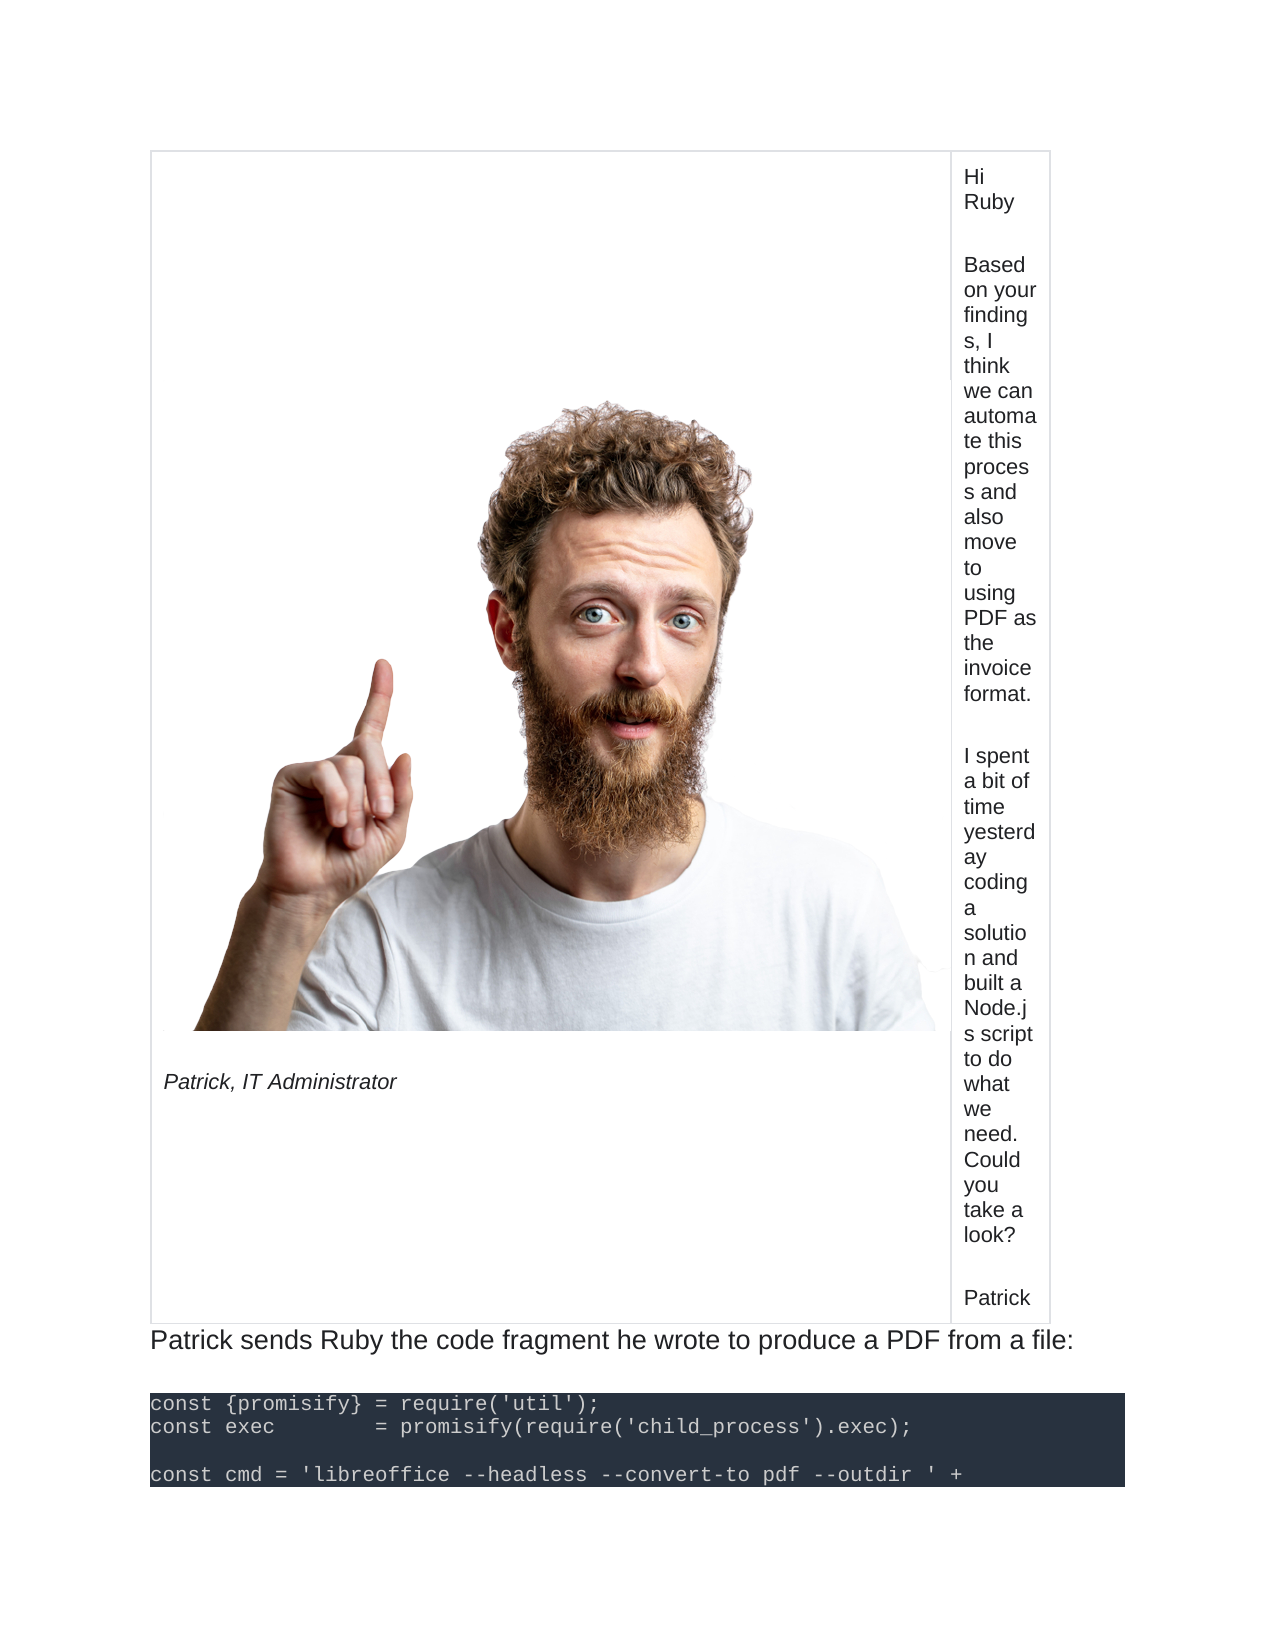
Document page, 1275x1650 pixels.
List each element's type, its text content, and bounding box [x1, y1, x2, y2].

table_header Hi Ruby Based on your findings, I think we can automate this process and also move to using PDF as the invoice format. I spent a bit of time yesterday coding a solution and built a Node.js script to do what we need. Could you take a look? Patrick [952, 152, 1049, 1323]
picture [163, 380, 951, 1031]
text Patrick sends Ruby the code fragment he wrote to produce a PDF from a file: [150, 1324, 1125, 1355]
text const {promisify} = require('util'); [150, 1393, 1125, 1417]
text const cmd = 'libreoffice --headless --convert-to pdf --outdir ' + [150, 1464, 1125, 1487]
table_header Patrick, IT Administrator [152, 152, 950, 1323]
text const exec = promisify(require('child_process').exec); [150, 1417, 1125, 1440]
